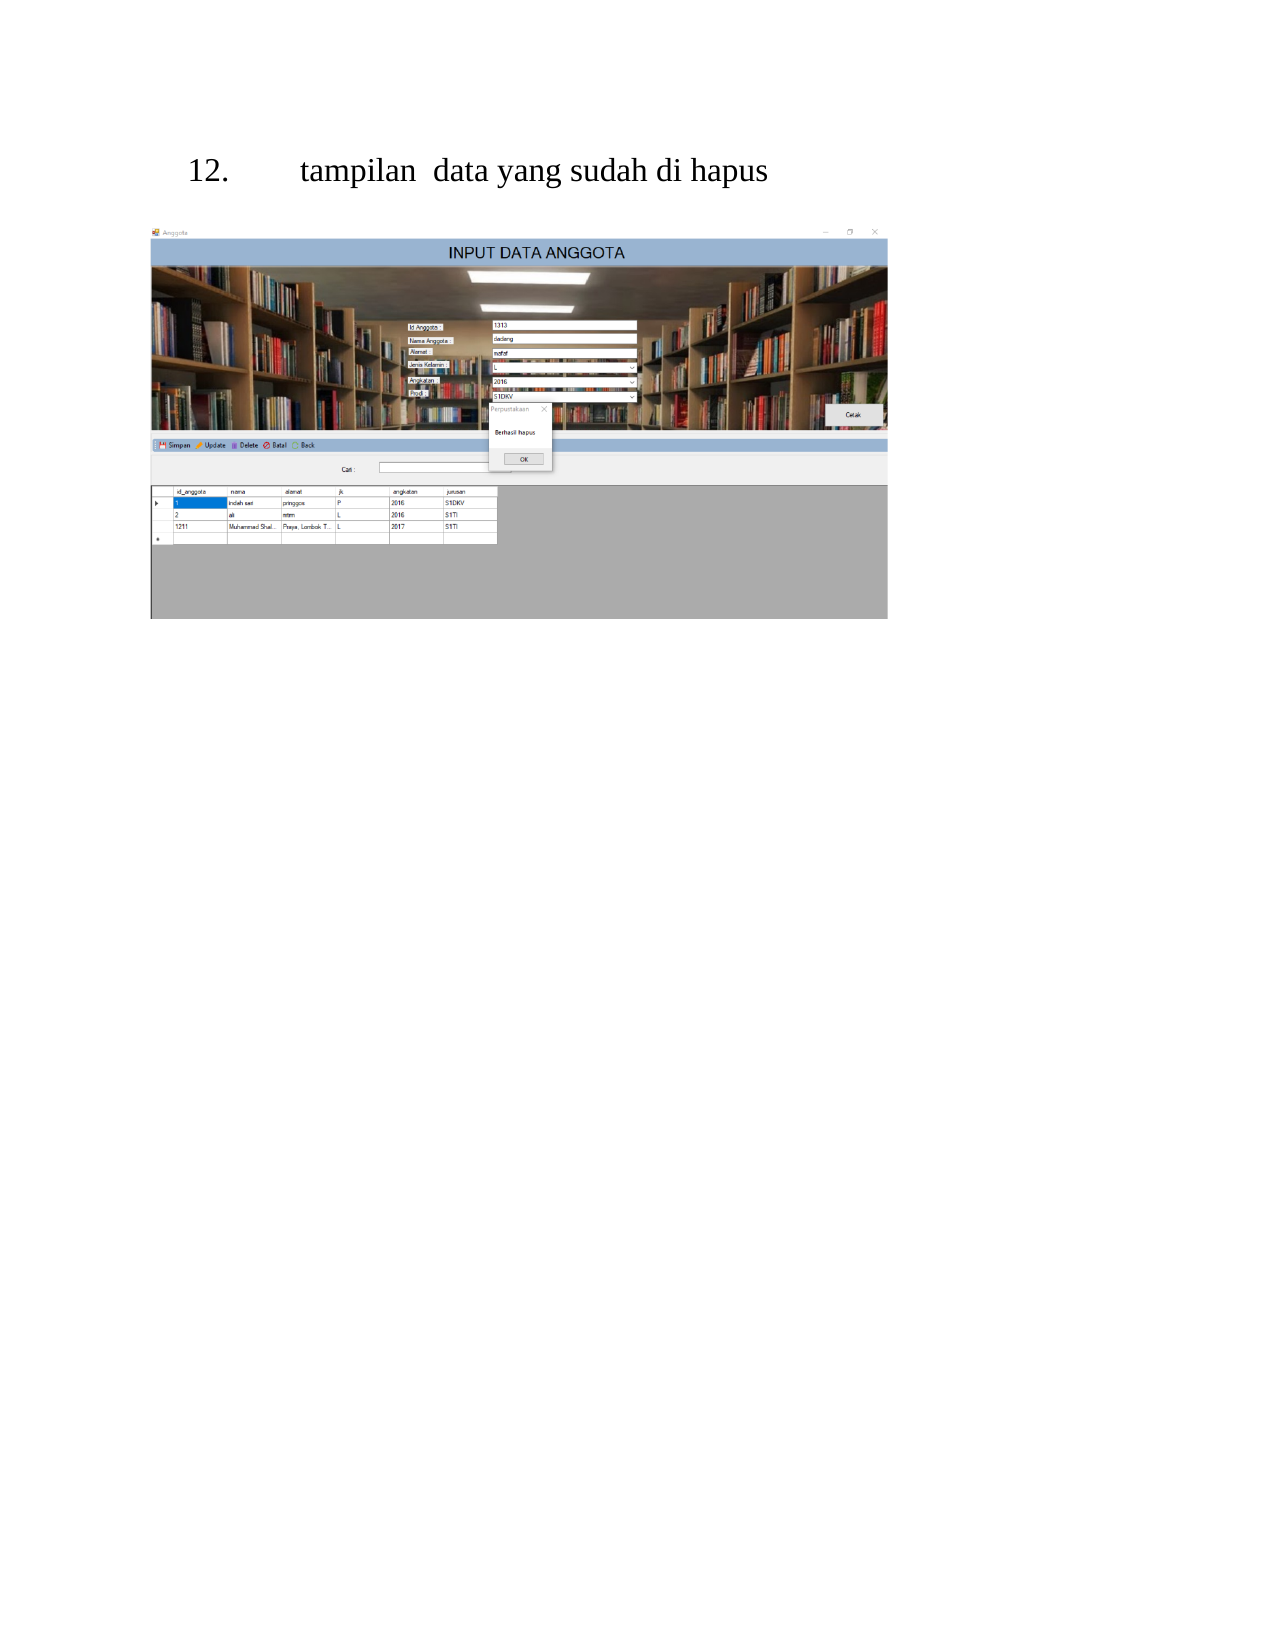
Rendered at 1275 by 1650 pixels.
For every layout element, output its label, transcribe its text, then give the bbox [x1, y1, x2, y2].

list tampilan data yang sudah di hapus [187, 150, 1125, 188]
picture [150, 226, 888, 619]
